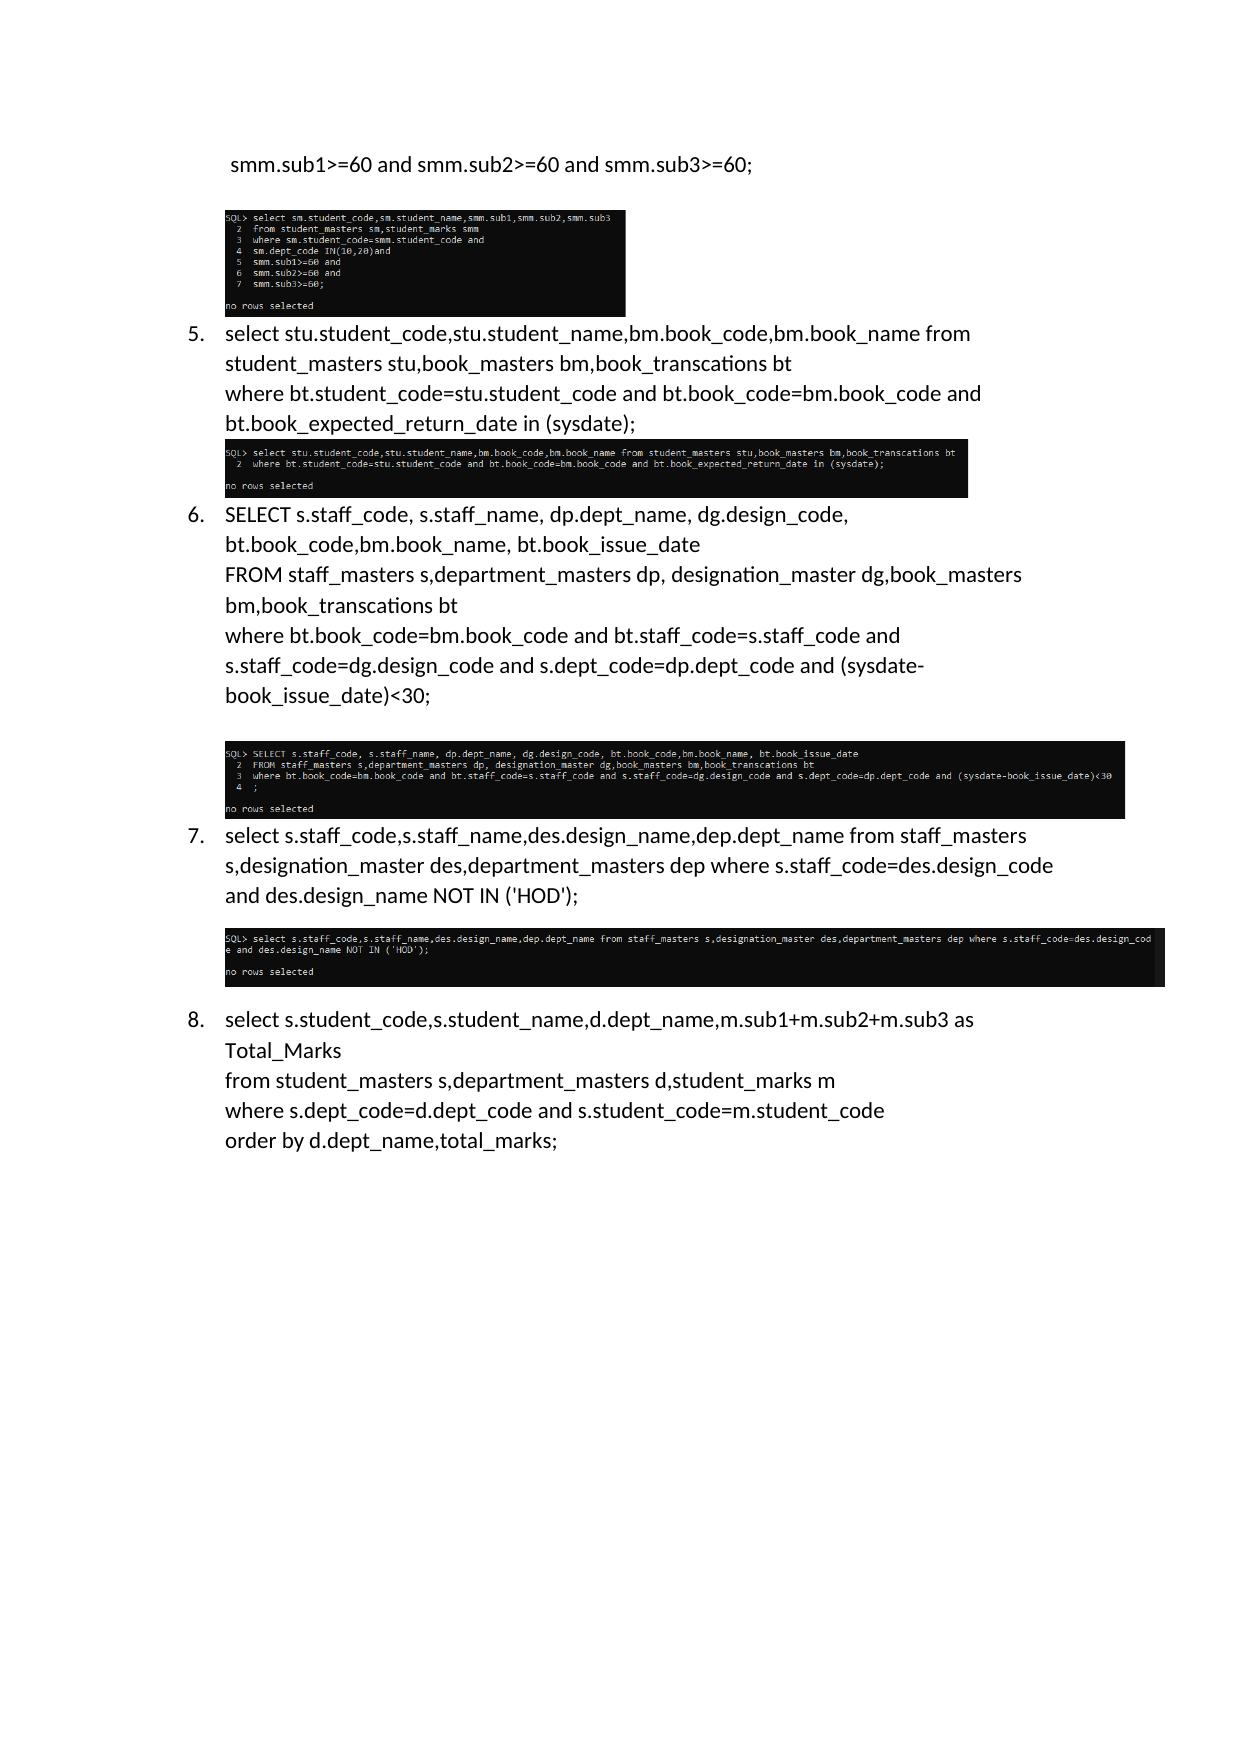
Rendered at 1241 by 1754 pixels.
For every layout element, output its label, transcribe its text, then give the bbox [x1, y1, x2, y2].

list select s.student_code,s.student_name,d.dept_name,m.sub1+m.sub2+m.sub3 as Total_Marks [187, 1006, 1090, 1064]
list from student_masters s,department_masters d,student_marks m [225, 1066, 1090, 1094]
picture [225, 928, 1165, 987]
list where bt.book_code=bm.book_code and bt.staff_code=s.staff_code and s.staff_code=dg.design_code and s.dept_code=dp.dept_code and (sysdate-book_issue_date)<30; [225, 621, 1090, 709]
picture [225, 439, 969, 498]
list where s.dept_code=d.dept_code and s.student_code=m.student_code [225, 1096, 1090, 1124]
list where bt.student_code=stu.student_code and bt.book_code=bm.book_code and bt.book_expected_return_date in (sysdate); [225, 379, 1090, 437]
list order by d.dept_name,total_marks; [225, 1126, 1090, 1154]
list SELECT s.staff_code, s.staff_name, dp.dept_name, dg.design_code, bt.book_code,bm.book_name, bt.book_issue_date [187, 500, 1090, 558]
list FROM staff_masters s,department_masters dp, designation_master dg,book_masters bm,book_transcations bt [225, 561, 1090, 619]
list select stu.student_code,stu.student_name,bm.book_code,bm.book_name from student_masters stu,book_masters bm,book_transcations bt [187, 319, 1090, 377]
list smm.sub1>=60 and smm.sub2>=60 and smm.sub3>=60; [225, 150, 1090, 178]
list select s.staff_code,s.staff_name,des.design_name,dep.dept_name from staff_masters s,designation_master des,department_masters dep where s.staff_code=des.design_code and des.design_name NOT IN ('HOD'); [187, 821, 1090, 909]
picture [225, 210, 626, 317]
picture [225, 741, 1125, 819]
